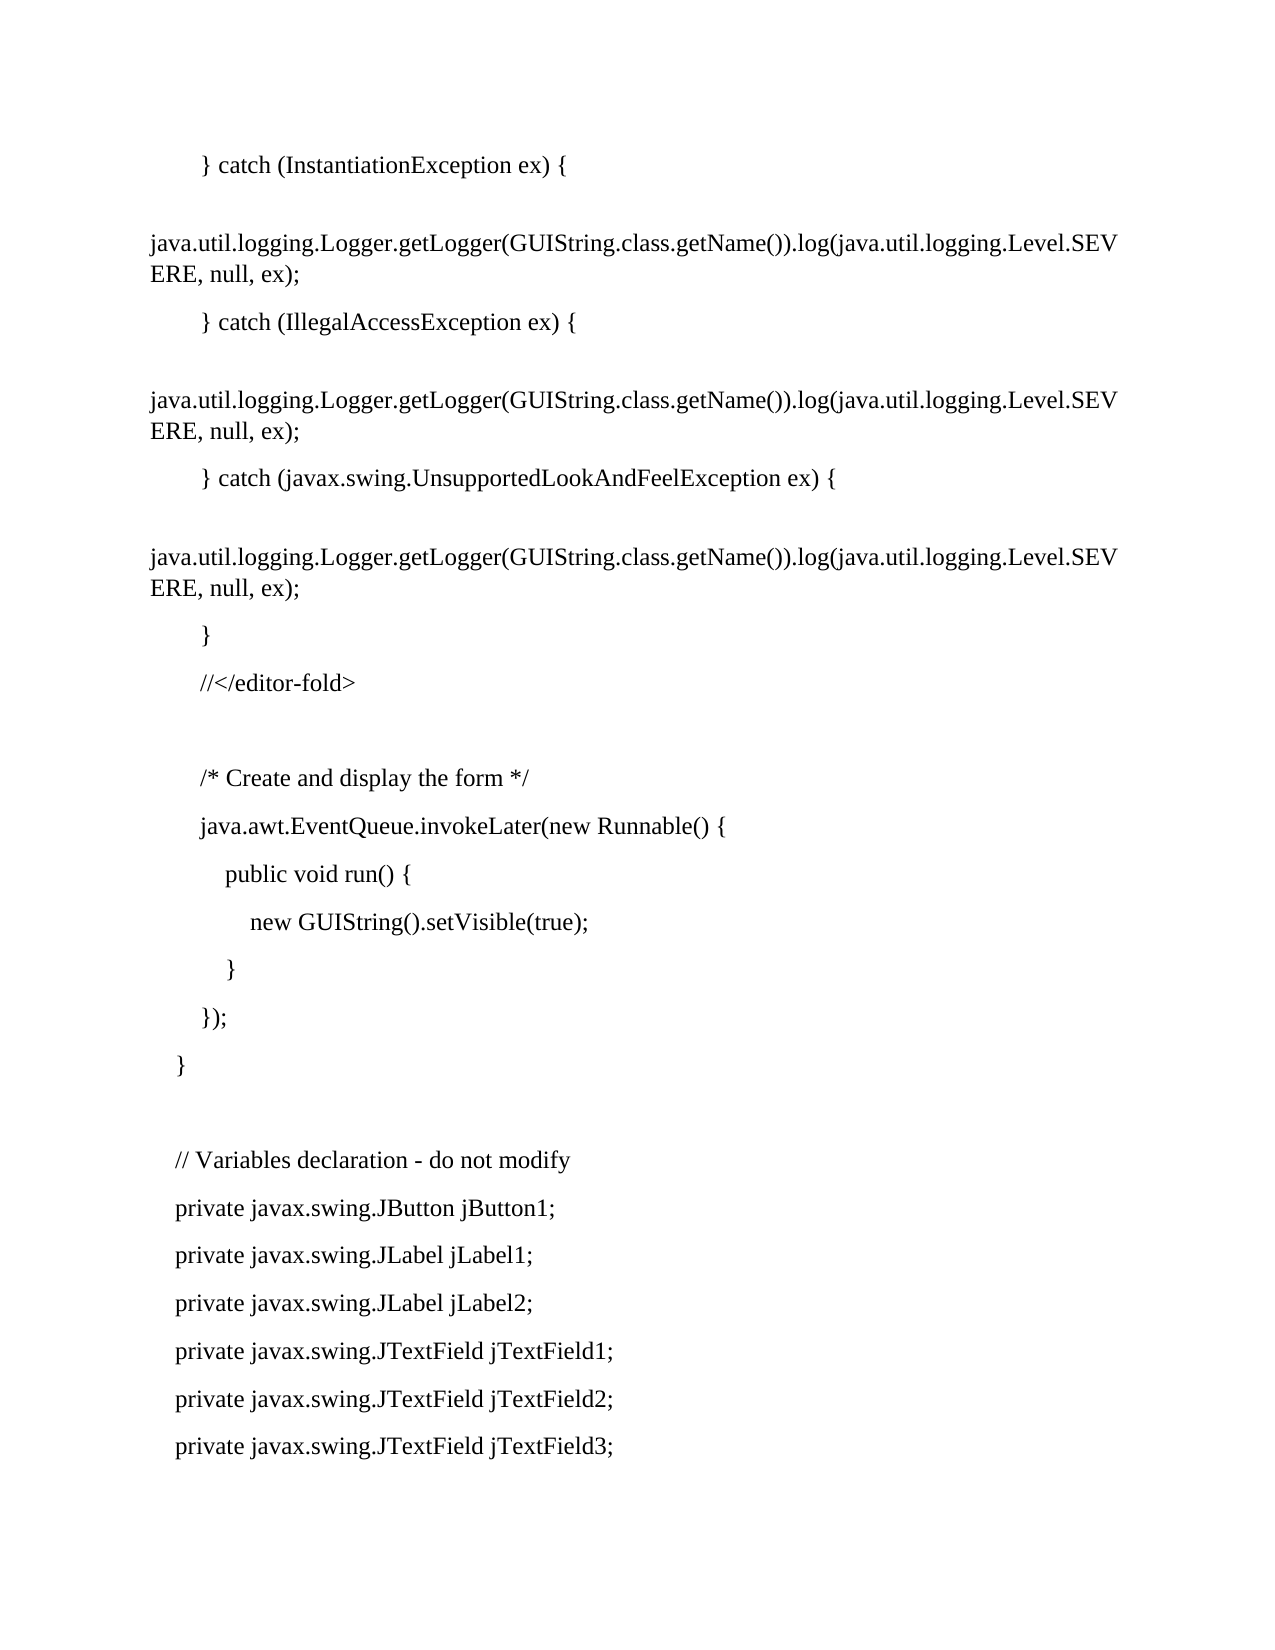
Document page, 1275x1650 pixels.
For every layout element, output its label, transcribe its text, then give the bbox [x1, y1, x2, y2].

text private javax.swing.JButton jButton1; [150, 1193, 1125, 1222]
text public void run() { [150, 859, 1125, 888]
text } catch (javax.swing.UnsupportedLookAndFeelException ex) { [150, 463, 1125, 492]
text // Variables declaration - do not modify [150, 1145, 1125, 1174]
text } catch (IllegalAccessException ex) { [150, 307, 1125, 336]
text } [150, 1050, 1125, 1078]
text java.util.logging.Logger.getLogger(GUIString.class.getName()).log(java.util.logging.Level.SEVERE, null, ex); [150, 354, 1125, 444]
text }); [150, 1002, 1125, 1031]
text private javax.swing.JLabel jLabel2; [150, 1288, 1125, 1317]
text new GUIString().setVisible(true); [150, 907, 1125, 935]
text } [150, 620, 1125, 649]
text /* Create and display the form */ [150, 763, 1125, 792]
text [150, 198, 1125, 288]
text private javax.swing.JTextField jTextField2; [150, 1384, 1125, 1412]
text private javax.swing.JTextField jTextField3; [150, 1431, 1125, 1460]
text } [150, 954, 1125, 983]
text java.awt.EventQueue.invokeLater(new Runnable() { [150, 811, 1125, 840]
text java.util.logging.Logger.getLogger(GUIString.class.getName()).log(java.util.logging.Level.SEVERE, null, ex); [150, 511, 1125, 601]
text } catch (InstantiationException ex) { [150, 150, 1125, 179]
text private javax.swing.JTextField jTextField1; [150, 1336, 1125, 1365]
text //</editor-fold> [150, 668, 1125, 697]
text private javax.swing.JLabel jLabel1; [150, 1241, 1125, 1269]
